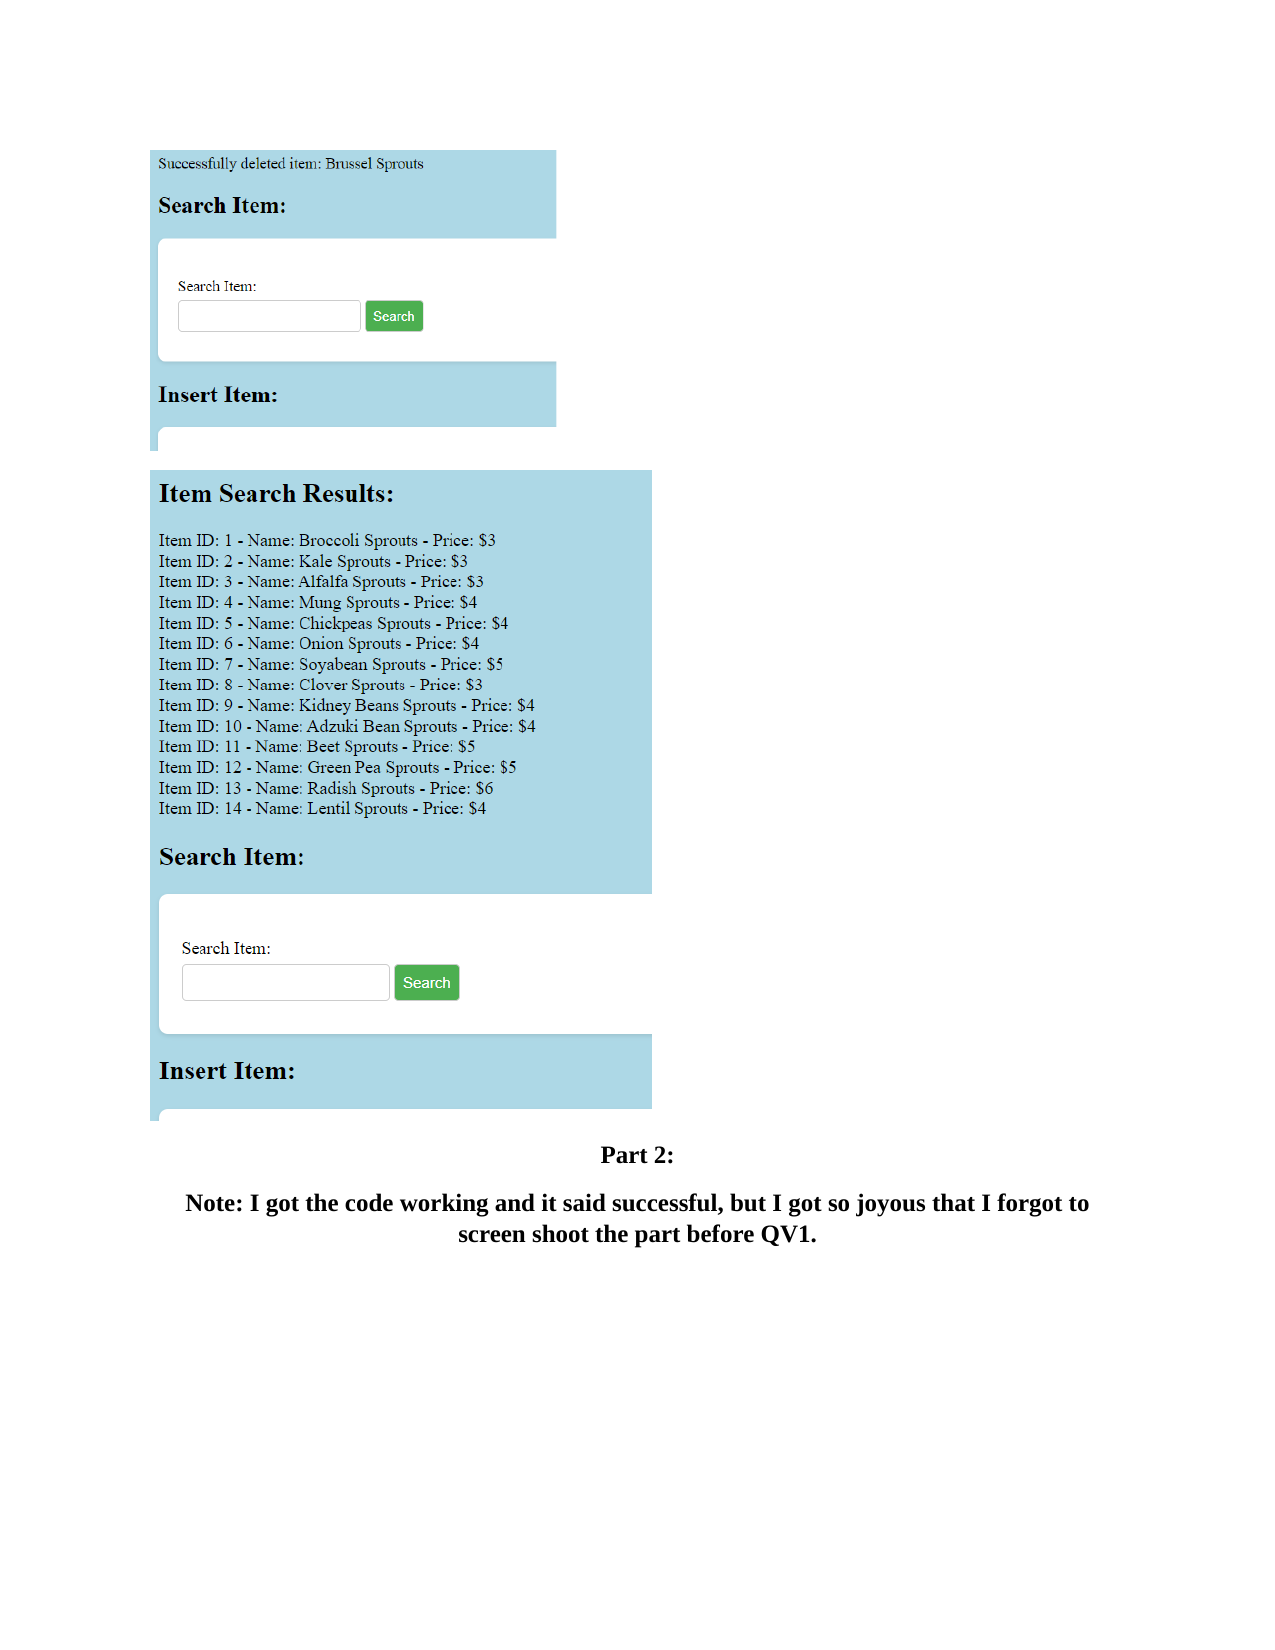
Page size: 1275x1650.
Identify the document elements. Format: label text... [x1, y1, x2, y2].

text Note: I got the code working and it said successful, but I got so joyous that I forgot to screen shoot the part before QV1. [150, 1188, 1125, 1247]
picture [150, 470, 652, 1121]
text Part 2: [150, 1140, 1125, 1169]
picture [150, 150, 557, 451]
